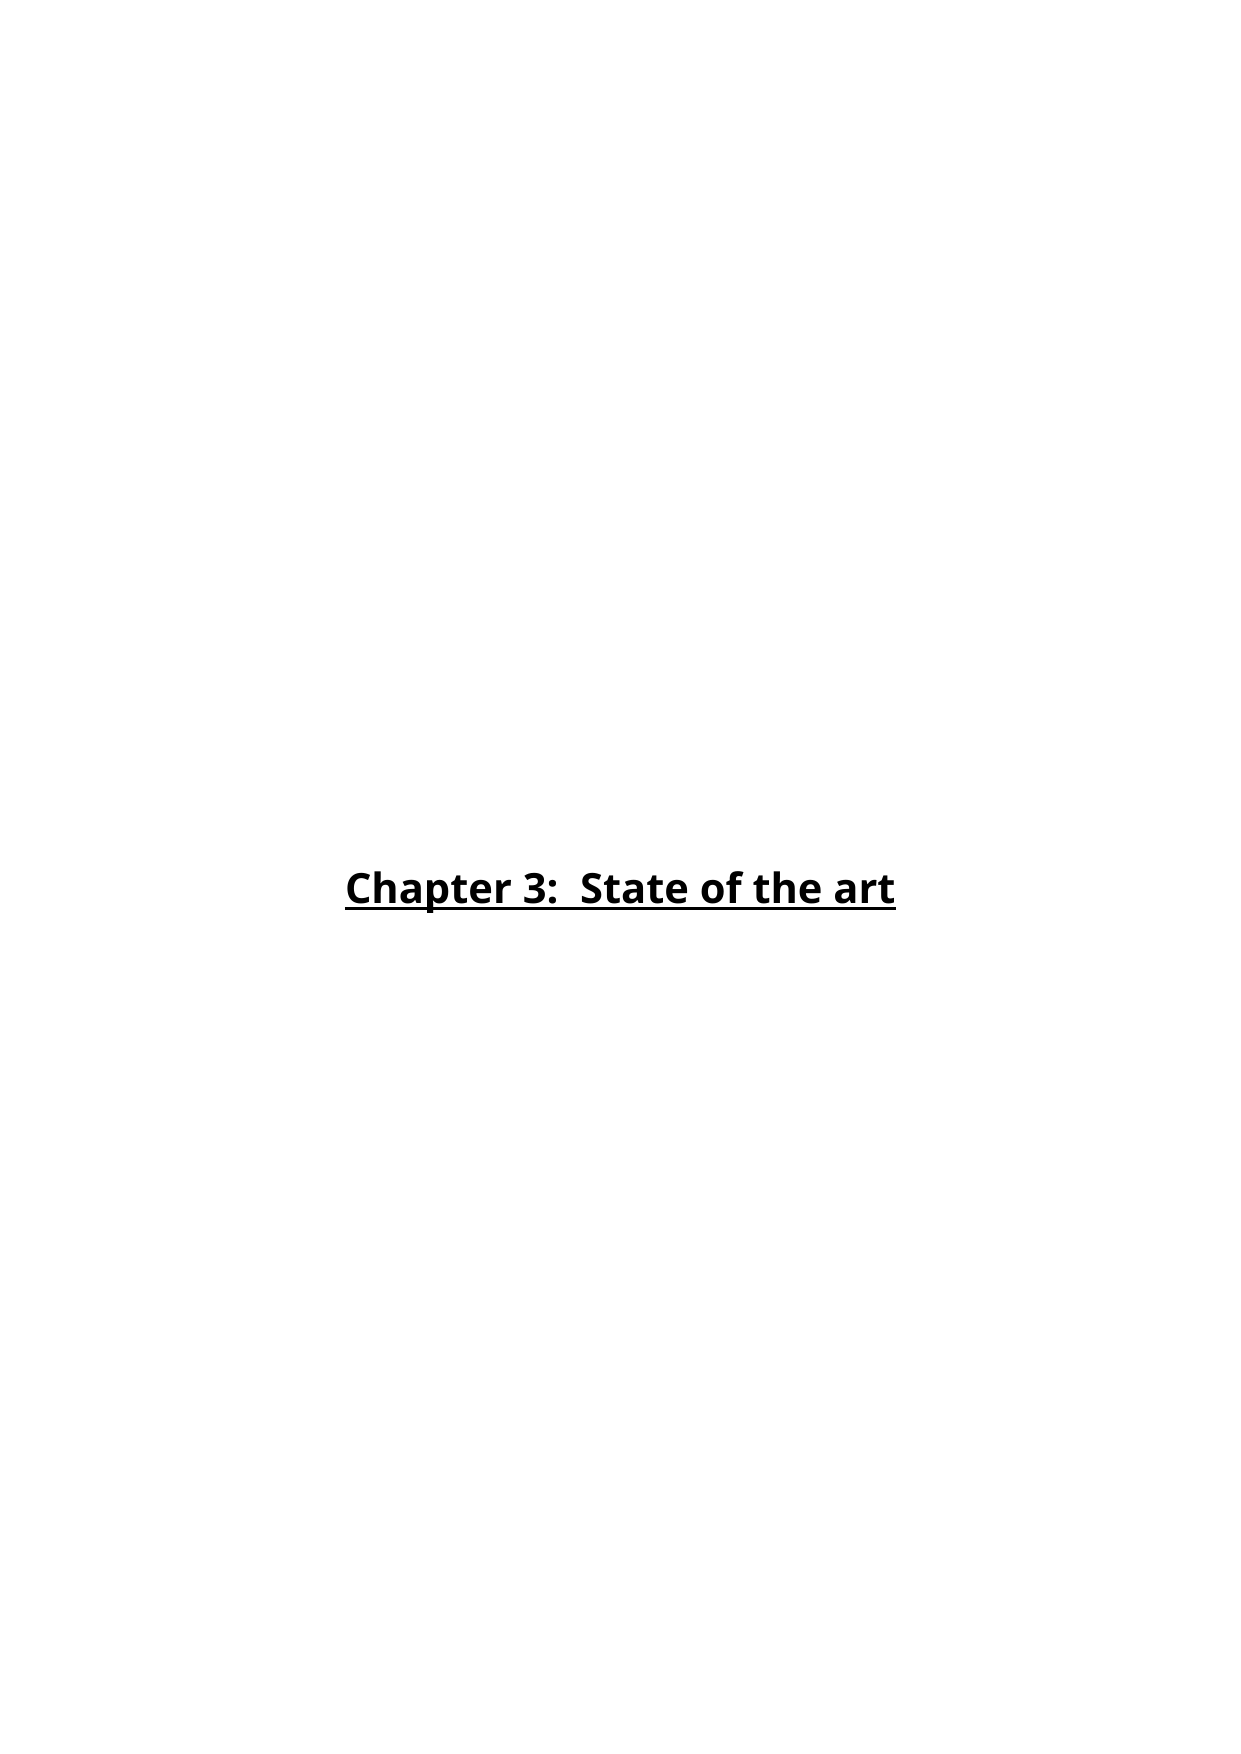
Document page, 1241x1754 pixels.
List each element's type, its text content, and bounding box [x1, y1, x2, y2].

subtitle Chapter 3: State of the art [148, 859, 1092, 916]
